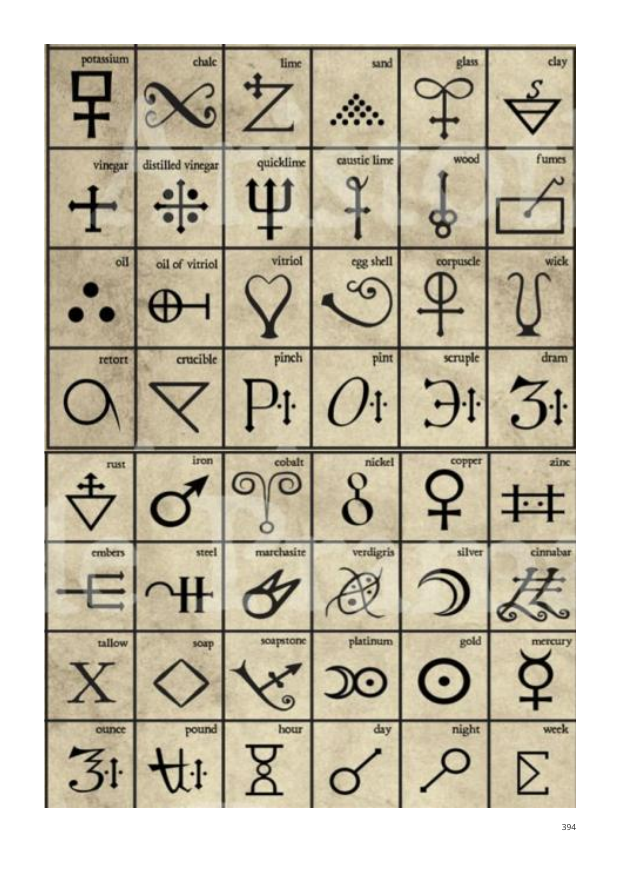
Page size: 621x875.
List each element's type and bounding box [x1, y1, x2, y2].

picture [44, 44, 576, 808]
